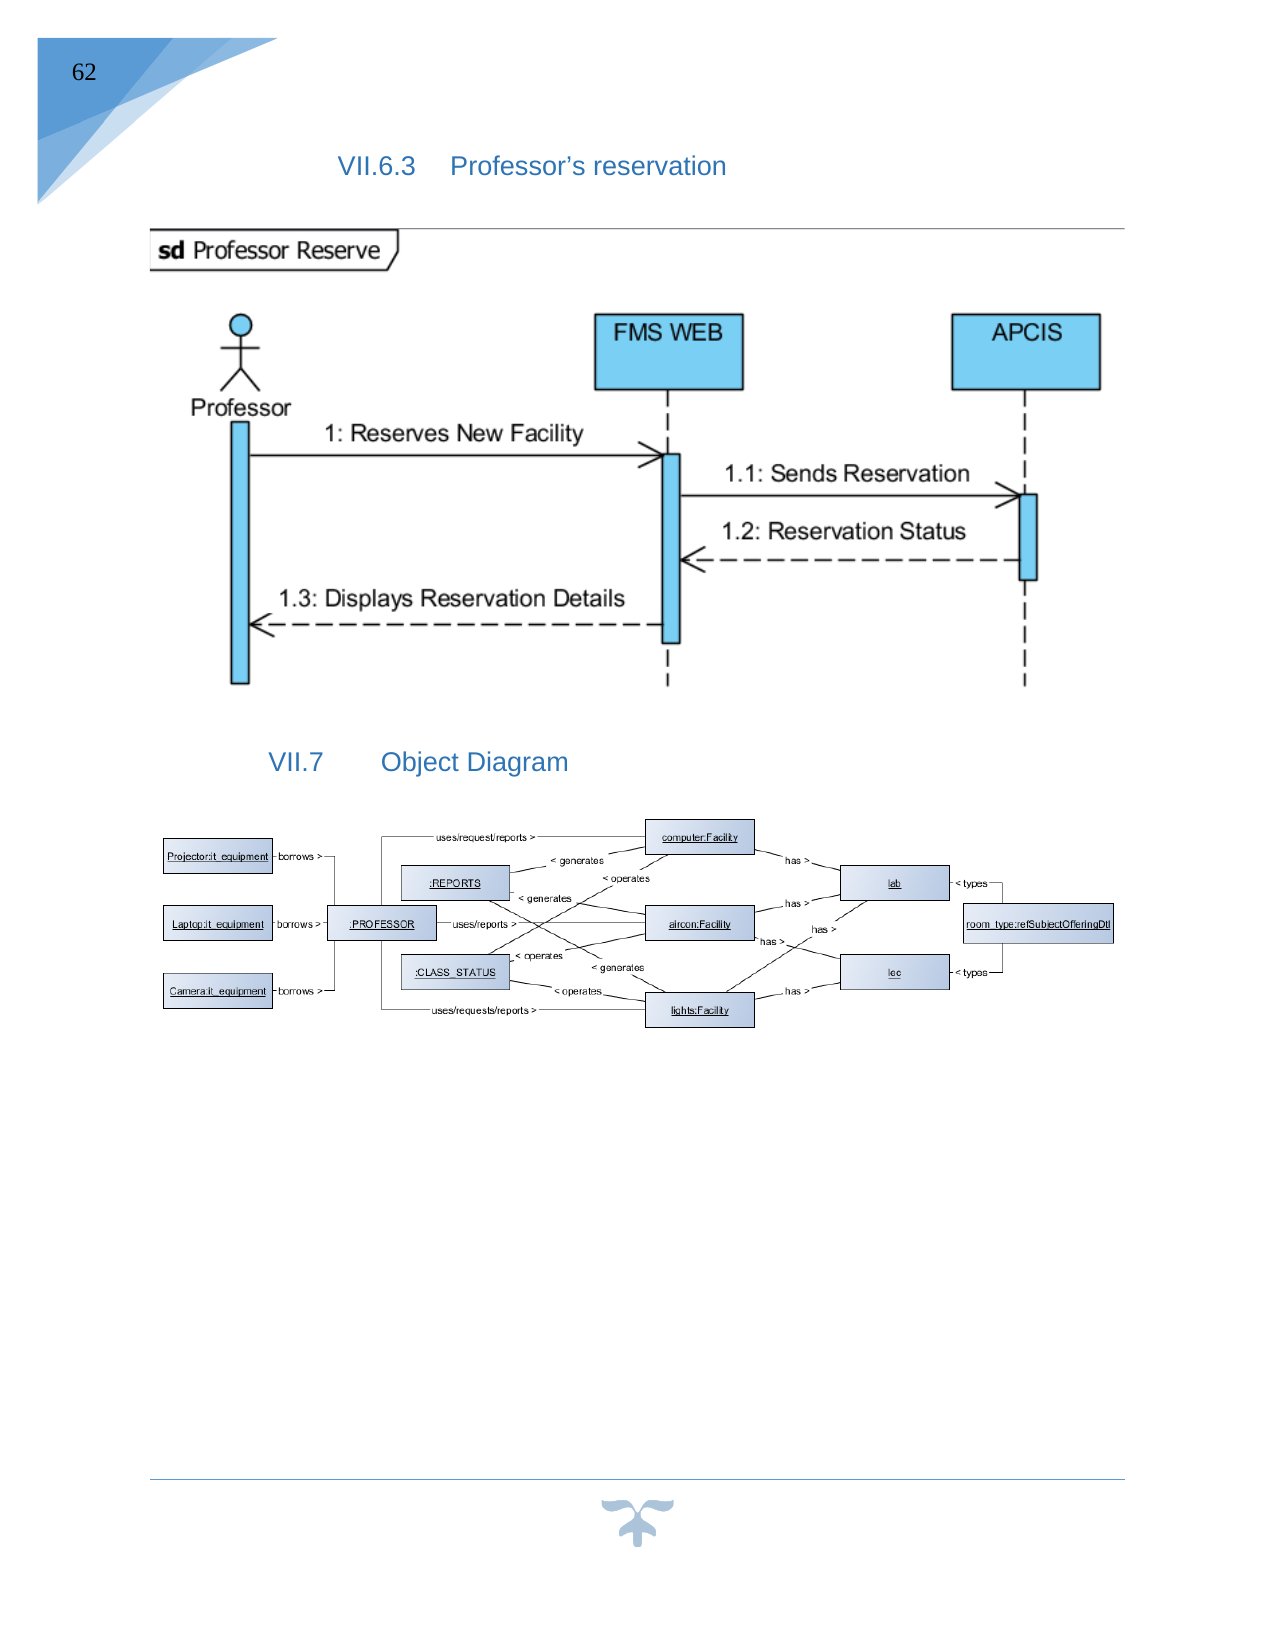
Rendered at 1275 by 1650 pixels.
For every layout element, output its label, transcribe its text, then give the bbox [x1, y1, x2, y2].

picture [150, 806, 1125, 1040]
picture [149, 228, 1125, 714]
subtitle Professor’s reservation [337, 150, 1125, 181]
subtitle Object Diagram [268, 746, 1125, 777]
picture [37, 37, 279, 206]
